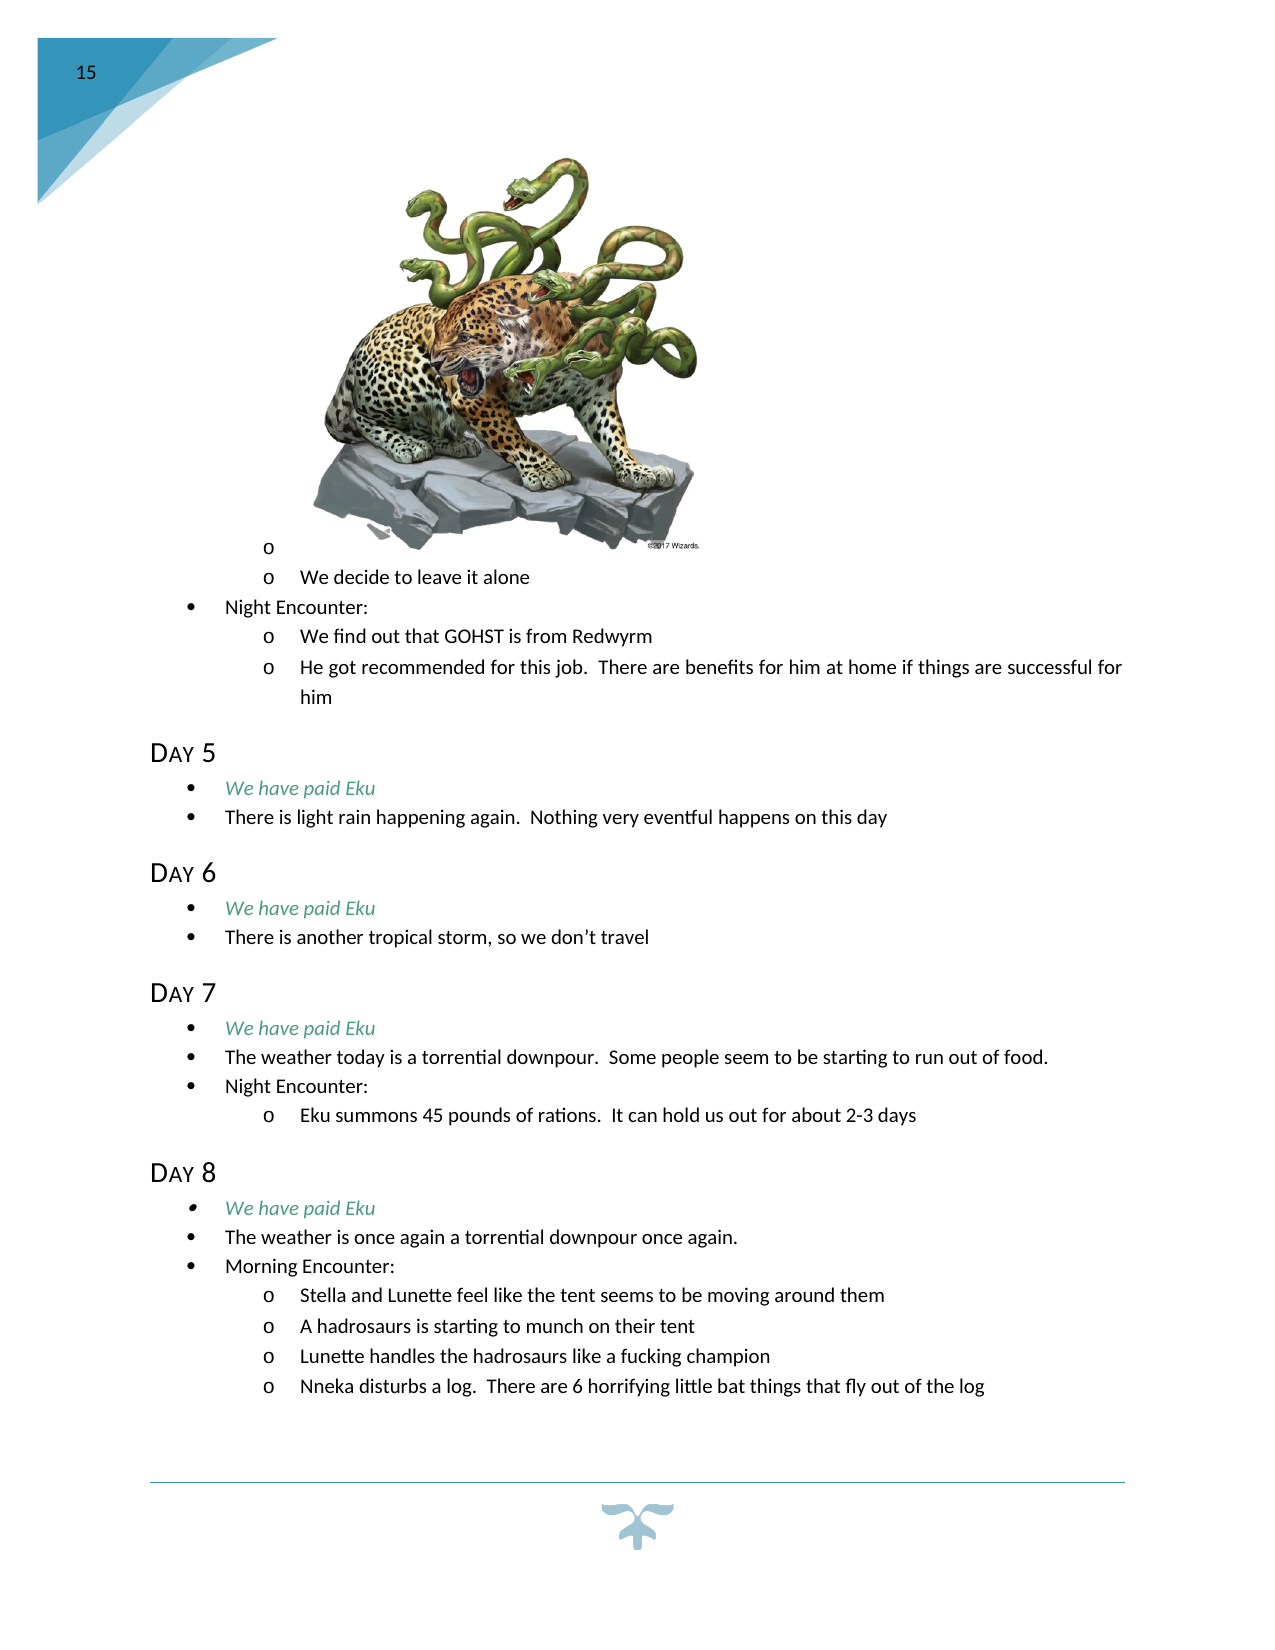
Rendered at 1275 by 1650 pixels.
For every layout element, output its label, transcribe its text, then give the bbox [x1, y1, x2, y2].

list Nneka disturbs a log. There are 6 horrifying little bat things that fly out of the log [262, 1374, 1125, 1400]
list We decide to leave it alone [262, 564, 1125, 590]
picture [300, 150, 709, 554]
list The weather today is a torrential downpour. Some people seem to be starting to run out of food. [187, 1044, 1125, 1070]
picture [37, 37, 279, 206]
list He got recommended for this job. There are benefits for him at home if things are successful for him [262, 654, 1125, 709]
list We have paid Eku [187, 775, 1125, 800]
list We find out that GOHST is from Redwyrm [262, 623, 1125, 650]
list Morning Encounter: [187, 1253, 1125, 1279]
subtitle Day 7 [150, 974, 1125, 1010]
list Night Encounter: [187, 1073, 1125, 1099]
list A hadrosaurs is starting to munch on their tent [262, 1313, 1125, 1339]
subtitle Day 6 [150, 854, 1125, 890]
list Stella and Lunette feel like the tent seems to be moving around them [262, 1282, 1125, 1309]
list There is light rain happening again. Nothing very eventful happens on this day [187, 804, 1125, 829]
list Night Encounter: [187, 594, 1125, 620]
subtitle Day 5 [150, 734, 1125, 770]
list We have paid Eku [187, 1015, 1125, 1041]
list Lunette handles the hadrosaurs like a fucking champion [262, 1343, 1125, 1370]
list We have paid Eku [187, 1195, 1125, 1220]
list The weather is once again a torrential downpour once again. [187, 1224, 1125, 1249]
list There is another tropical storm, so we don’t travel [187, 924, 1125, 950]
subtitle Day 8 [150, 1154, 1125, 1189]
list Eku summons 45 pounds of rations. It can hold us out for about 2-3 days [262, 1103, 1125, 1129]
list We have paid Eku [187, 895, 1125, 921]
